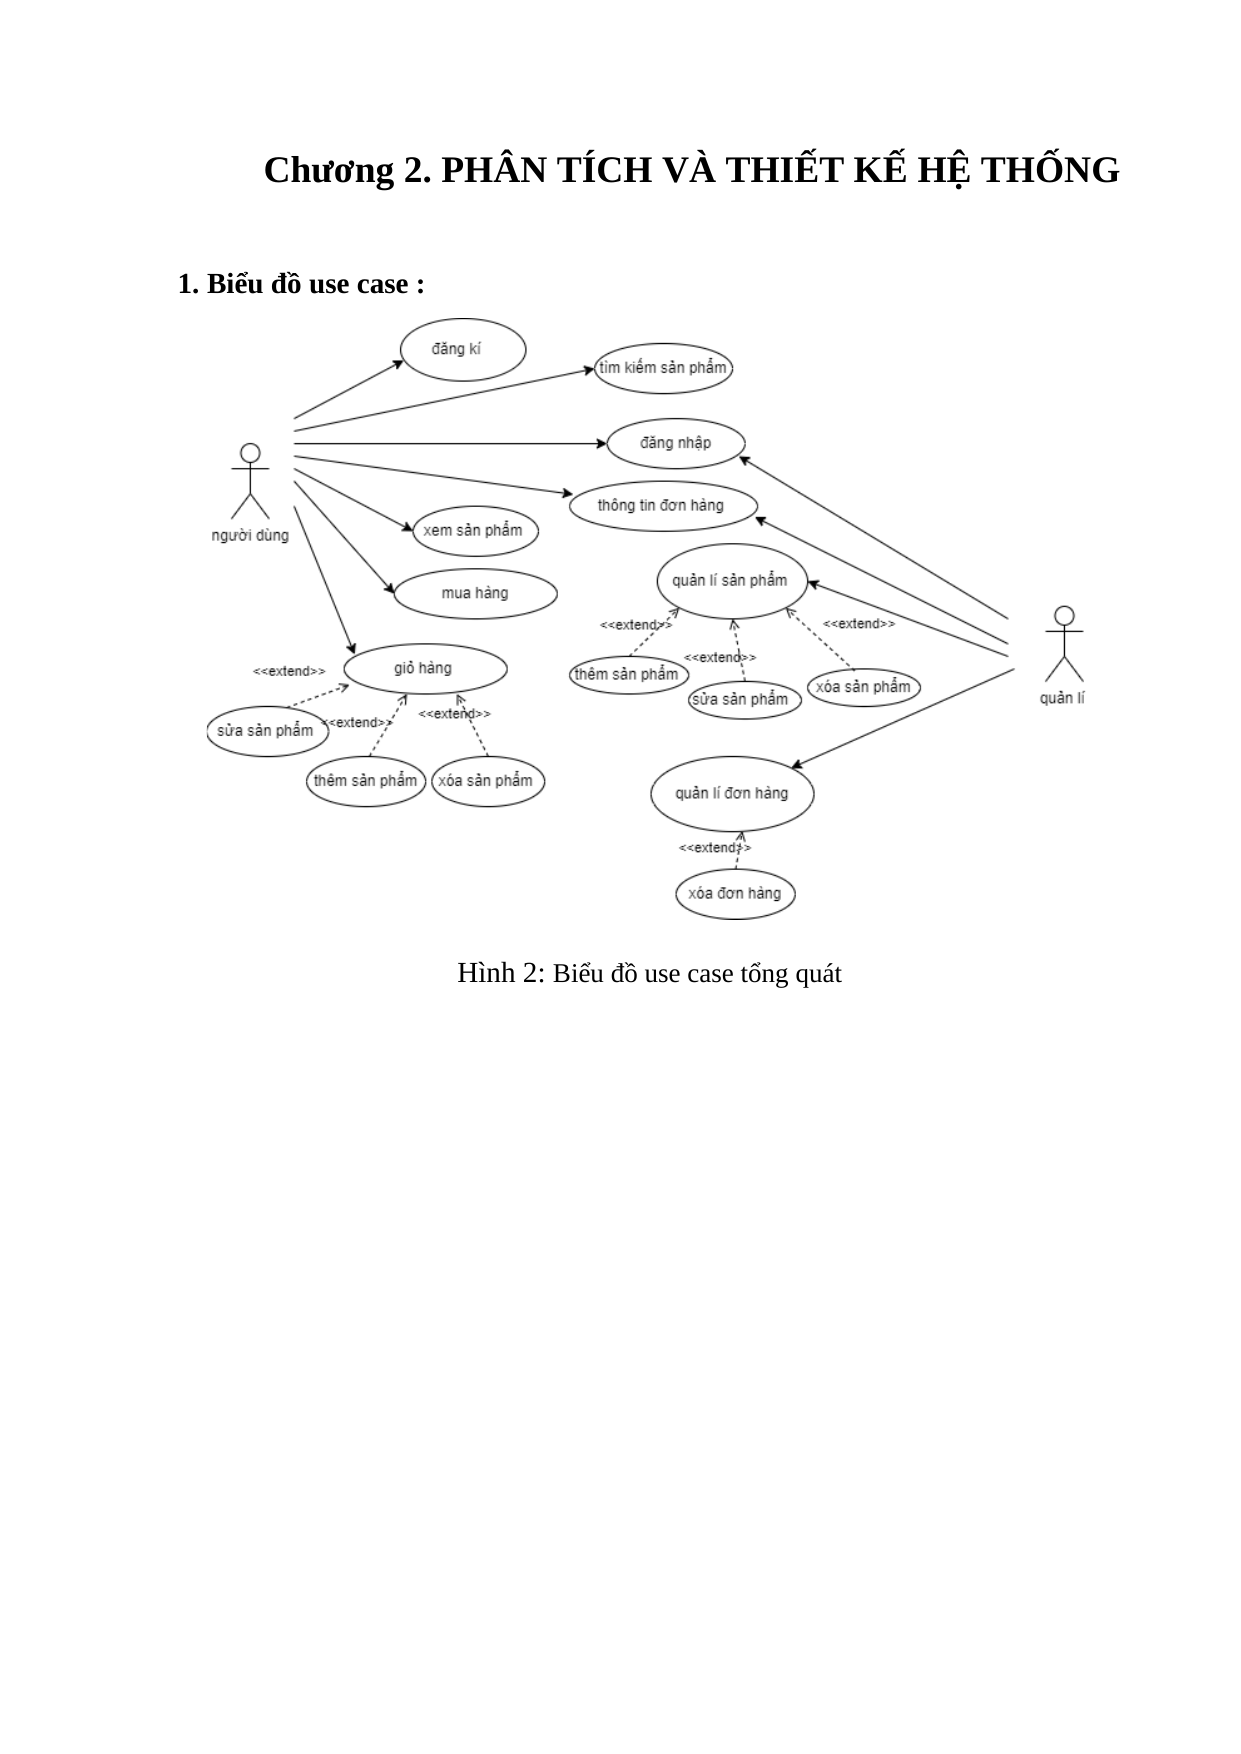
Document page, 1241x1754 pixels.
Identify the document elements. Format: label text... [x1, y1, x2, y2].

subtitle Biểu đồ use case : [177, 266, 1122, 300]
subtitle Chương 2. PHÂN TÍCH VÀ THIẾT KẾ HỆ THỐNG [177, 148, 1122, 191]
picture [206, 318, 1088, 920]
text Hình 2: Biểu đồ use case tổng quát [177, 956, 1122, 989]
